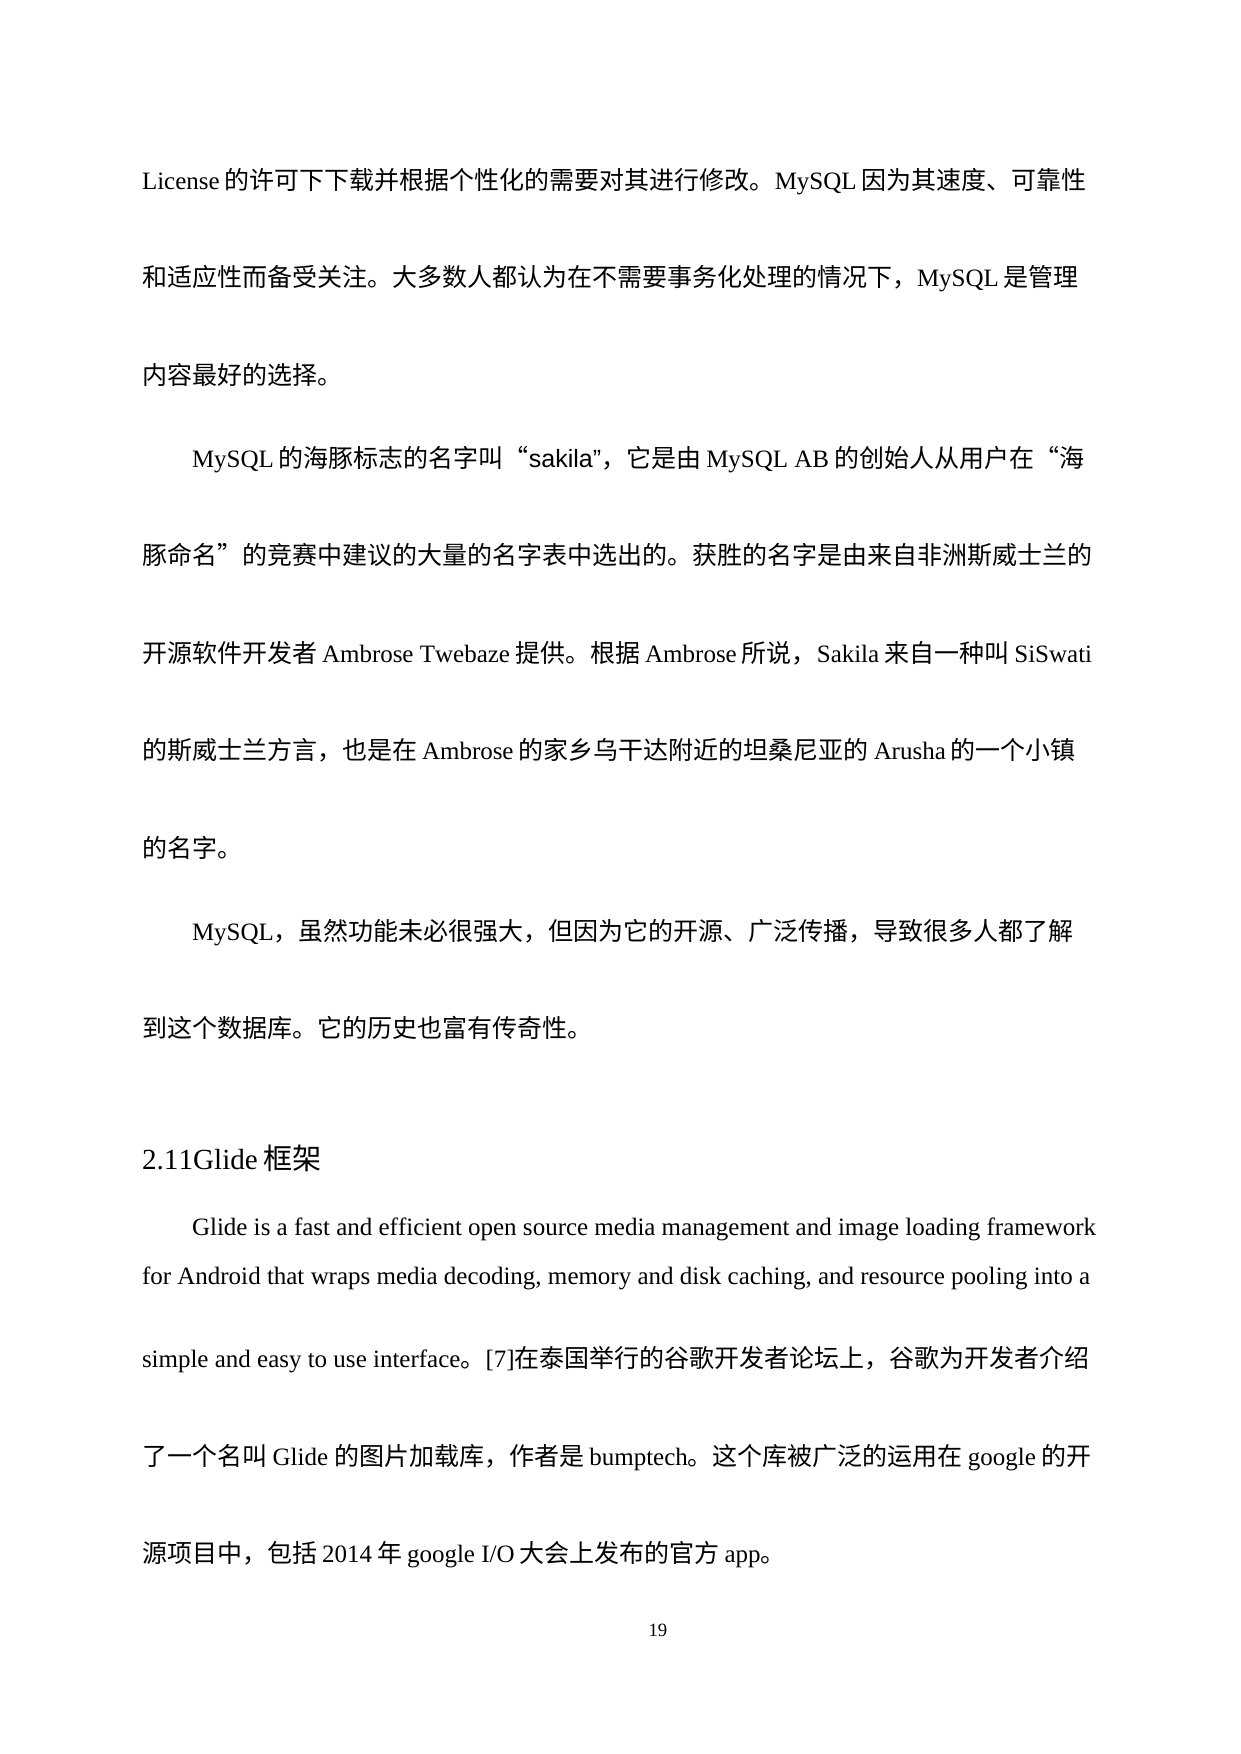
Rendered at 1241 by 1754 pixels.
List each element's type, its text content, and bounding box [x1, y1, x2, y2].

text MySQL，虽然功能未必很强大，但因为它的开源、广泛传播，导致很多人都了解到这个数据库。它的历史也富有传奇性。 [142, 897, 1098, 1059]
text Glide is a fast and efficient open source media management and image loading framework for Android that wraps media decoding, memory and disk caching, and resource pooling into a simple and easy to use interface。[7]在泰国举行的谷歌开发者论坛上，谷歌为开发者介绍了一个名叫 Glide 的图片加载库，作者是bumptech。这个库被广泛的运用在google的开源项目中，包括2014年google I/O大会上发布的官方app。 [142, 1211, 1098, 1584]
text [142, 146, 1098, 406]
text MySQL的海豚标志的名字叫“sakila”，它是由MySQL AB的创始人从用户在“海豚命名”的竞赛中建议的大量的名字表中选出的。获胜的名字是由来自非洲斯威士兰的开源软件开发者Ambrose Twebaze提供。根据Ambrose所说，Sakila来自一种叫SiSwati的斯威士兰方言，也是在Ambrose的家乡乌干达附近的坦桑尼亚的Arusha的一个小镇的名字。 [142, 424, 1098, 879]
title 2.11Glide框架 [142, 1124, 1098, 1189]
